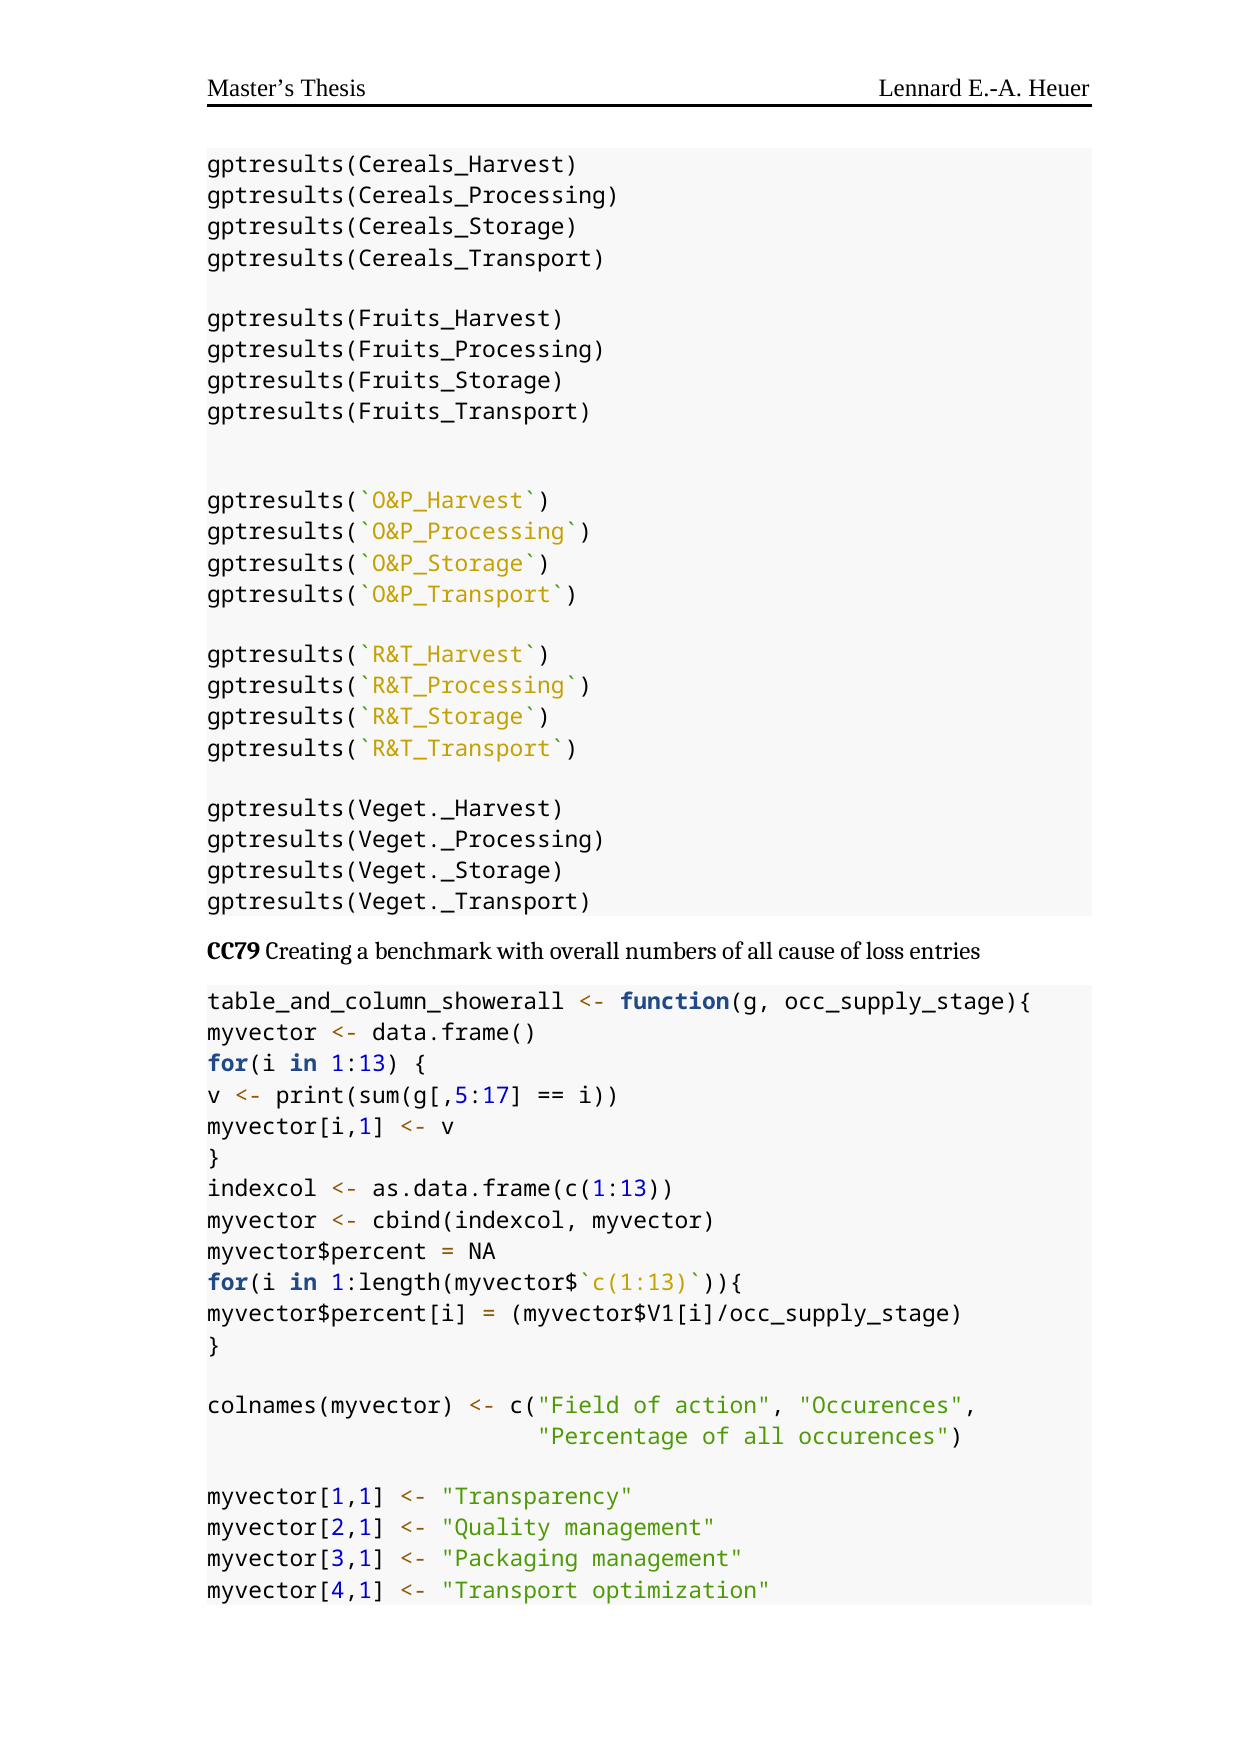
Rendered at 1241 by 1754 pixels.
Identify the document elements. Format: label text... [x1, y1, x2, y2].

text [207, 985, 1092, 1605]
text CC79 Creating a benchmark with overall numbers of all cause of loss entries [207, 937, 1092, 966]
text gptresults(Cereals_Harvest) gptresults(Cereals_Processing) gptresults(Cereals_Storage) gptresults(Cereals_Transport) gptresults(Fruits_Harvest) gptresults(Fruits_Processing) gptresults(Fruits_Storage) gptresults(Fruits_Transport) gptresults(`O&P_Harvest`) gptresults(`O&P_Processing`) gptresults(`O&P_Storage`) gptresults(`O&P_Transport`) gptresults(`R&T_Harvest`) gptresults(`R&T_Processing`) gptresults(`R&T_Storage`) gptresults(`R&T_Transport`) gptresults(Veget._Harvest) gptresults(Veget._Processing) gptresults(Veget._Storage) gptresults(Veget._Transport) [207, 148, 1092, 916]
